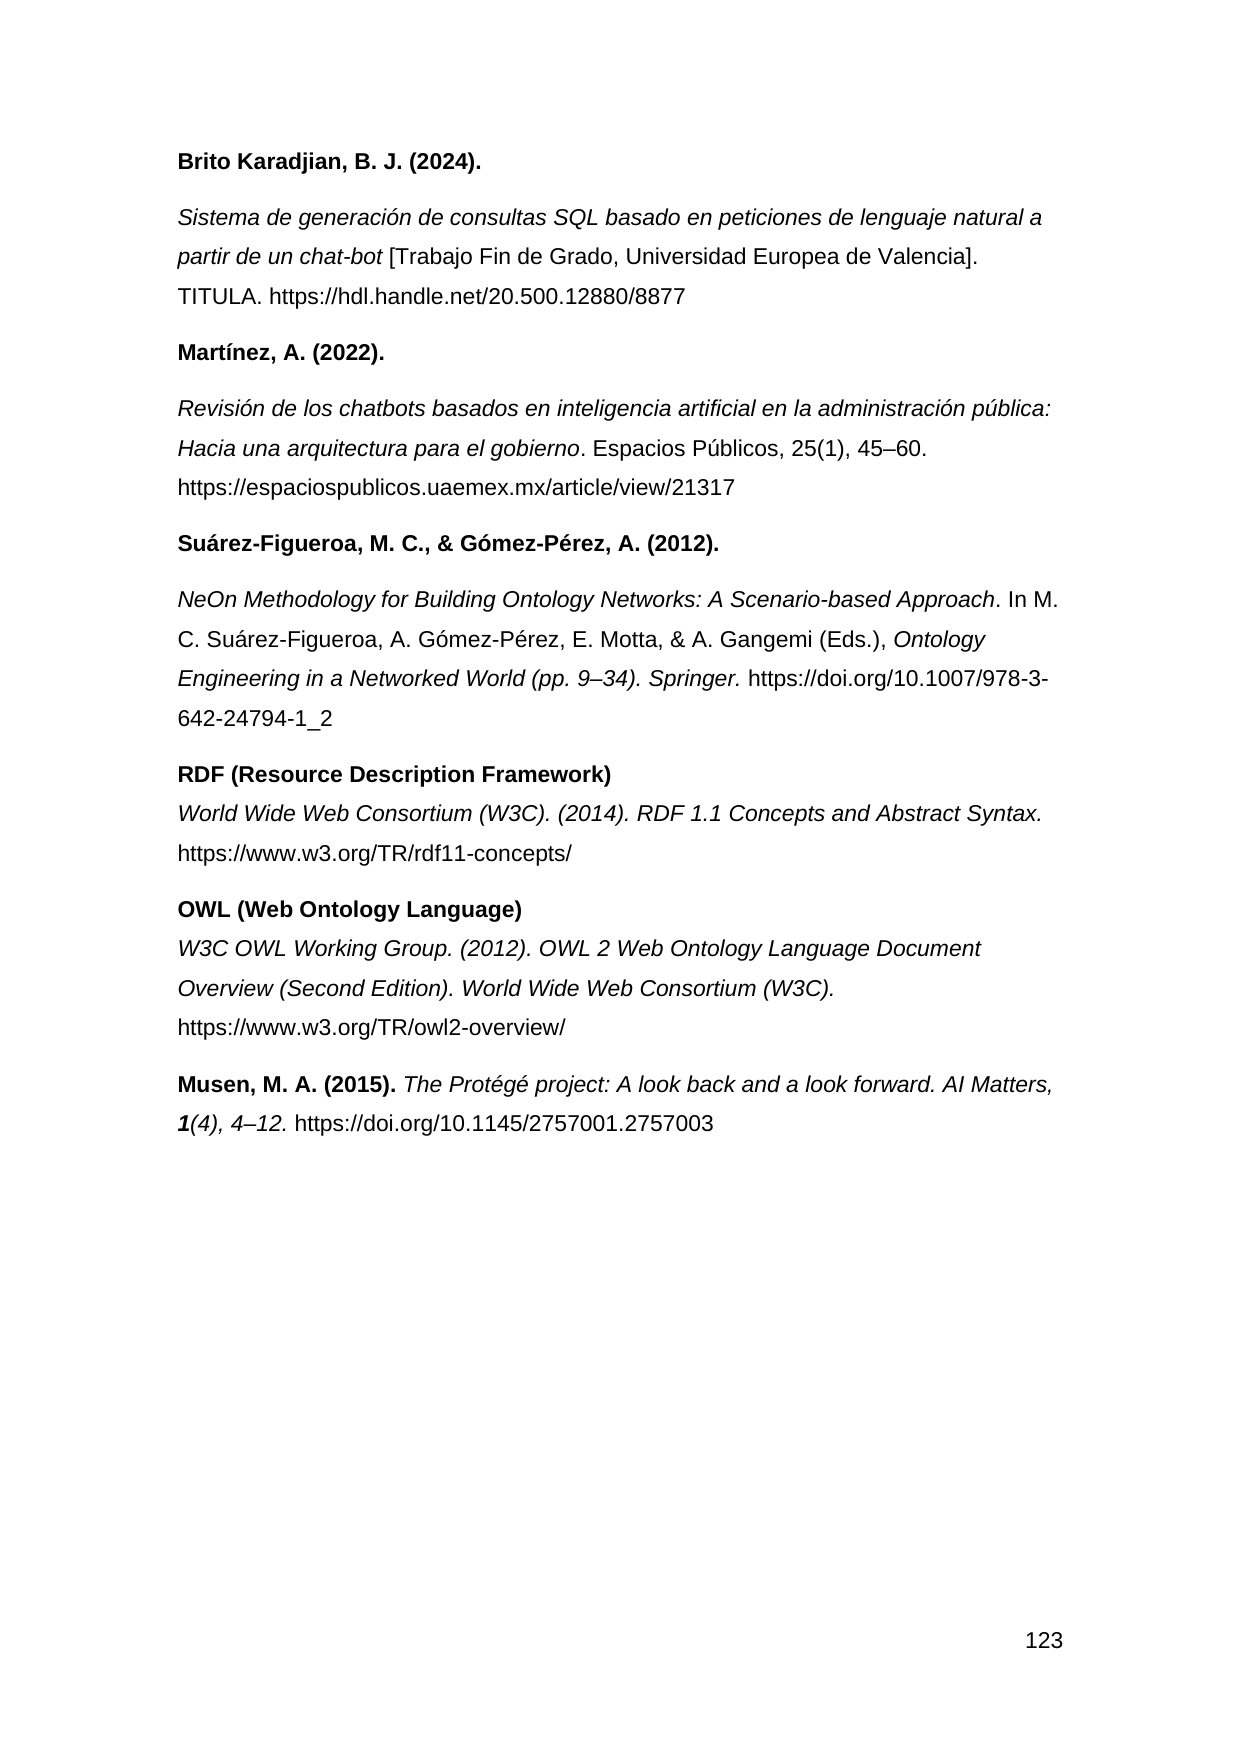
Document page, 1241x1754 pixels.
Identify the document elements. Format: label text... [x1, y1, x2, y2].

text Sistema de generación de consultas SQL basado en peticiones de lenguaje natural a partir de un chat-bot [Trabajo Fin de Grado, Universidad Europea de Valencia]. TITULA. https://hdl.handle.net/20.500.12880/8877 [177, 204, 1063, 309]
text Brito Karadjian, B. J. (2024). [177, 148, 1063, 174]
text NeOn Methodology for Building Ontology Networks: A Scenario-based Approach. In M. C. Suárez-Figueroa, A. Gómez-Pérez, E. Motta, & A. Gangemi (Eds.), Ontology Engineering in a Networked World (pp. 9–34). Springer. https://doi.org/10.1007/978-3-642-24794-1_2 [177, 586, 1063, 731]
text Revisión de los chatbots basados en inteligencia artificial en la administración pública: Hacia una arquitectura para el gobierno. Espacios Públicos, 25(1), 45–60. https://espaciospublicos.uaemex.mx/article/view/21317 [177, 395, 1063, 500]
text Musen, M. A. (2015). The Protégé project: A look back and a look forward. AI Matters, 1(4), 4–12. https://doi.org/10.1145/2757001.2757003 [177, 1071, 1063, 1136]
text Suárez-Figueroa, M. C., & Gómez-Pérez, A. (2012). [177, 530, 1063, 556]
text OWL (Web Ontology Language) W3C OWL Working Group. (2012). OWL 2 Web Ontology Language Document Overview (Second Edition). World Wide Web Consortium (W3C). https://www.w3.org/TR/owl2-overview/ [177, 896, 1063, 1041]
text RDF (Resource Description Framework) World Wide Web Consortium (W3C). (2014). RDF 1.1 Concepts and Abstract Syntax. https://www.w3.org/TR/rdf11-concepts/ [177, 761, 1063, 866]
text Martínez, A. (2022). [177, 339, 1063, 365]
